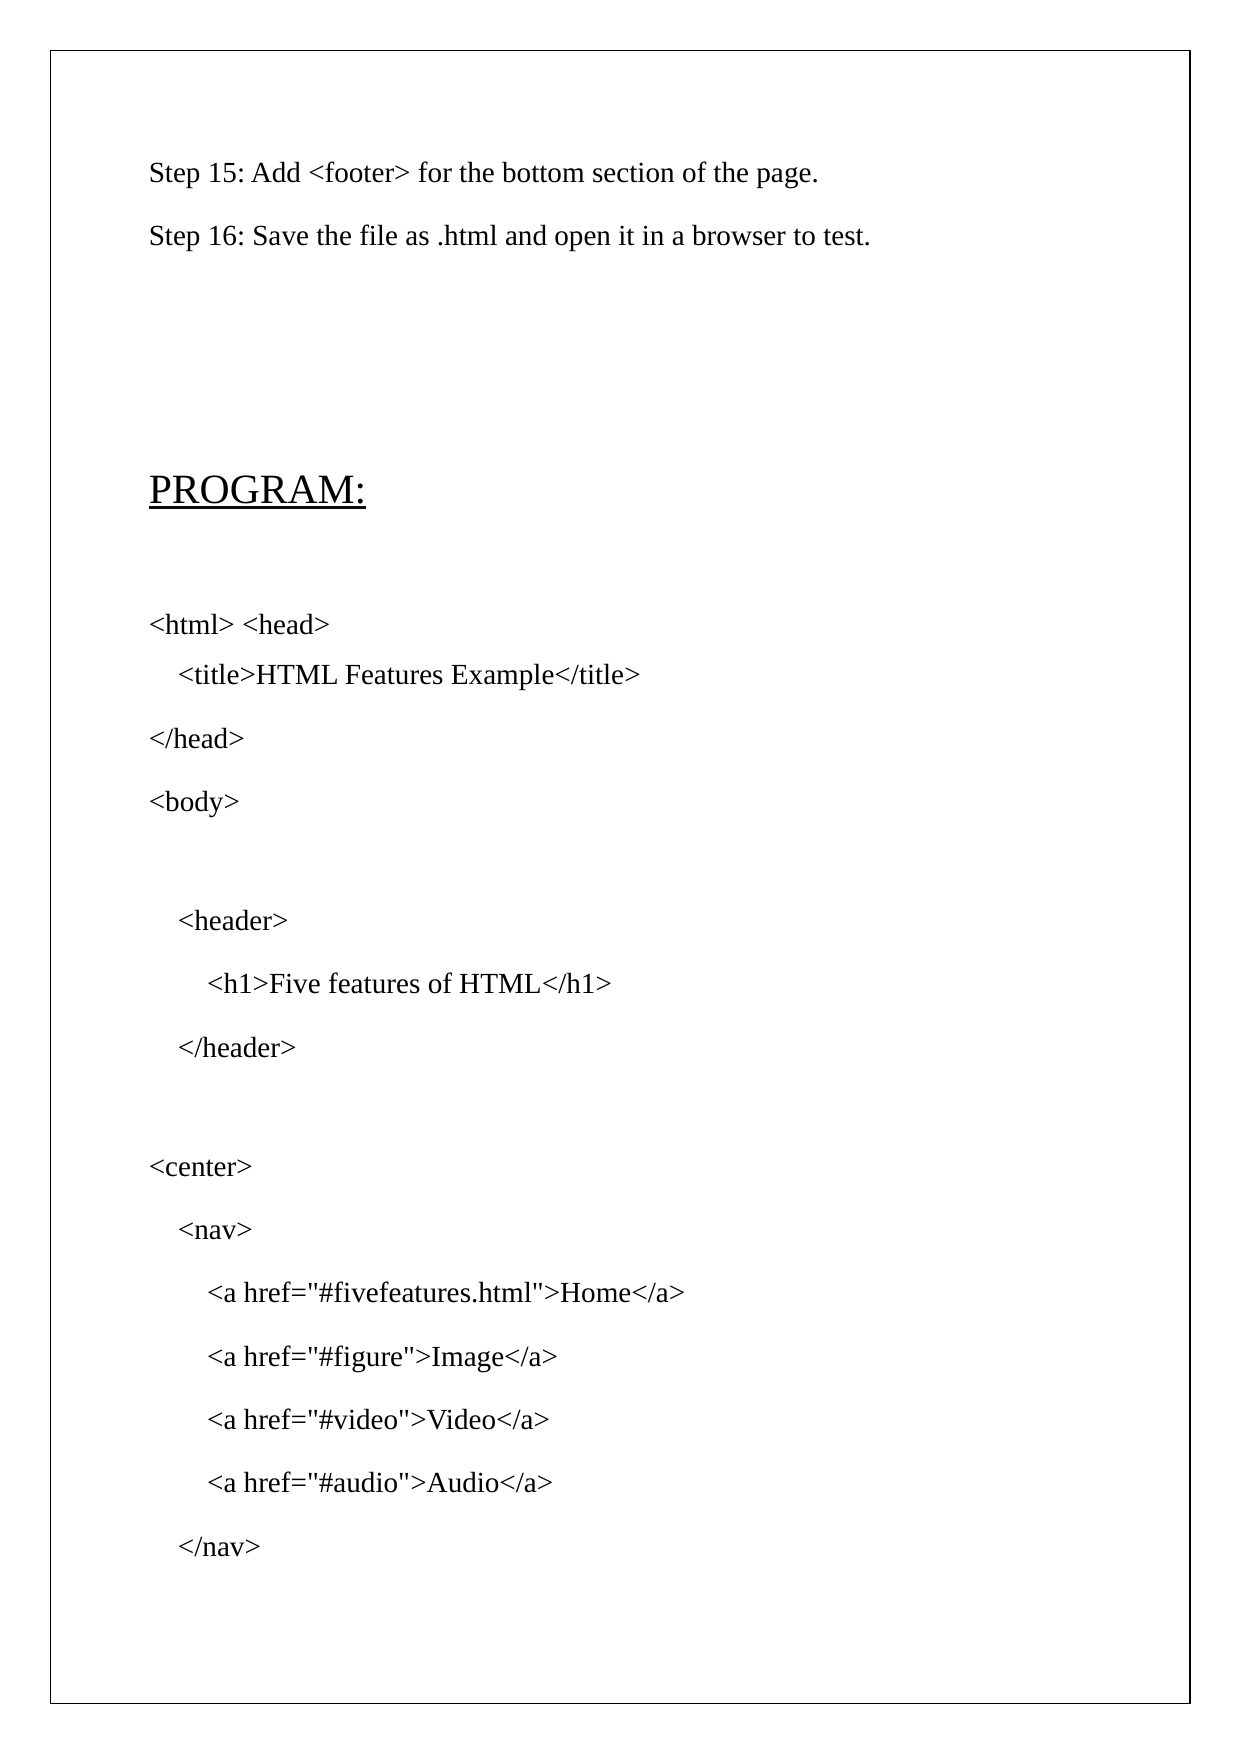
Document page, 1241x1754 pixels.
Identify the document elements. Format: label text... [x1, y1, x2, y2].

text PROGRAM: [148, 465, 1175, 513]
text Step 16: Save the file as .html and open it in a browser to test. [148, 218, 1168, 252]
text <center> [148, 1149, 1168, 1182]
text <body> [148, 784, 1168, 818]
text <title>HTML Features Example</title> [148, 657, 1168, 691]
text <a href="#audio">Audio</a> [148, 1466, 1168, 1499]
text <html> <head> [148, 607, 331, 640]
text <a href="#fivefeatures.html">Home</a> [148, 1276, 1168, 1309]
text <nav> [148, 1212, 1168, 1246]
text <header> [148, 903, 1168, 937]
text </header> [148, 1030, 1168, 1063]
text <a href="#video">Video</a> [148, 1402, 1168, 1436]
text <h1>Five features of HTML</h1> [148, 967, 1168, 1000]
text <a href="#figure">Image</a> [148, 1339, 1168, 1372]
text Step 15: Add <footer> for the bottom section of the page. [148, 155, 1168, 188]
text </head> [148, 721, 1168, 754]
text </nav> [148, 1529, 1168, 1562]
